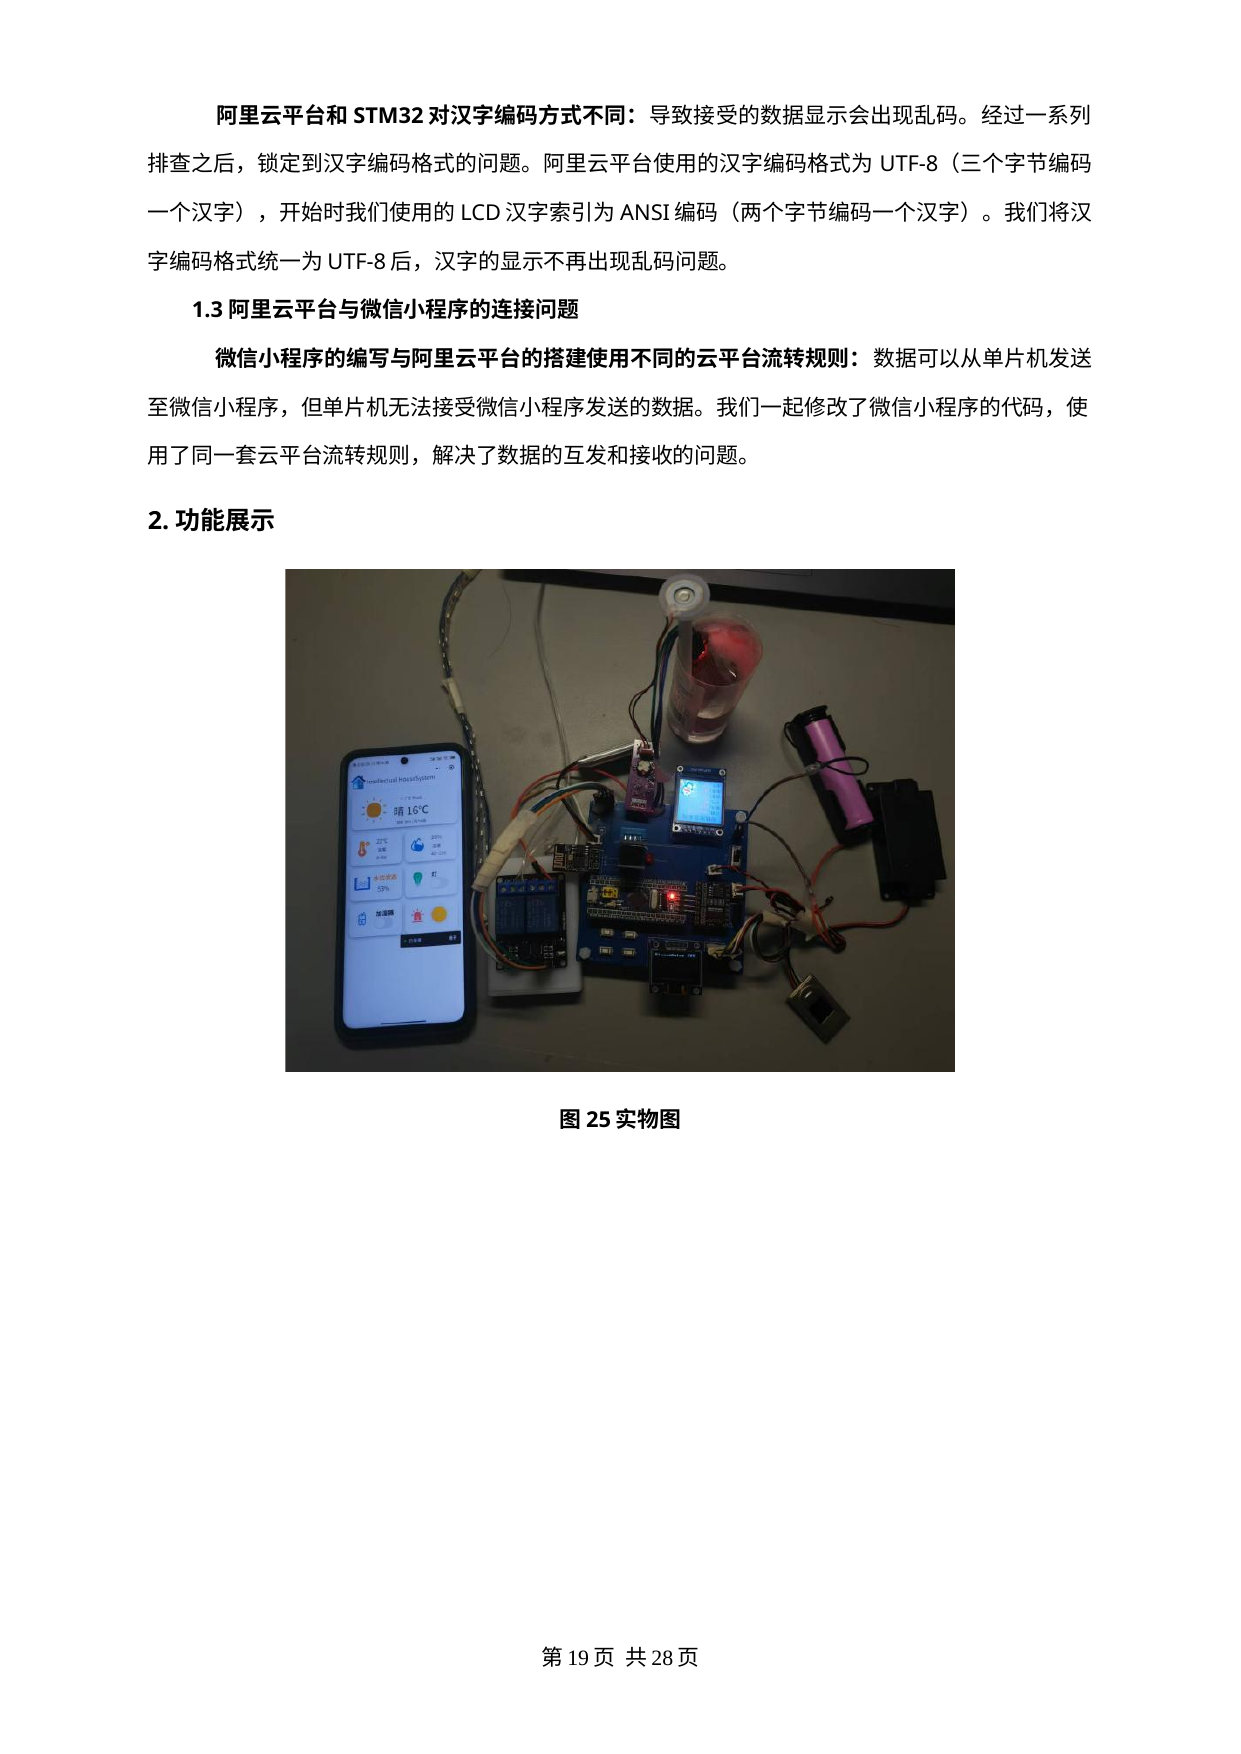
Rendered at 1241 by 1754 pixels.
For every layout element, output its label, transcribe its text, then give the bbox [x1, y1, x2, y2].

text 图25实物图 [148, 1102, 1092, 1134]
text 微信小程序的编写与阿里云平台的搭建使用不同的云平台流转规则：数据可以从单片机发送至微信小程序，但单片机无法接受微信小程序发送的数据。我们一起修改了微信小程序的代码，使用了同一套云平台流转规则，解决了数据的互发和接收的问题。 [148, 340, 1092, 470]
text 1.3 阿里云平台与微信小程序的连接问题 [148, 292, 1092, 324]
text 2. 功能展示 [148, 486, 1092, 551]
picture [285, 569, 955, 1072]
text 阿里云平台和STM32对汉字编码方式不同：导致接受的数据显示会出现乱码。经过一系列排查之后，锁定到汉字编码格式的问题。阿里云平台使用的汉字编码格式为UTF-8（三个字节编码一个汉字），开始时我们使用的LCD汉字索引为ANSI编码（两个字节编码一个汉字）。我们将汉字编码格式统一为UTF-8后，汉字的显示不再出现乱码问题。 [148, 97, 1092, 276]
